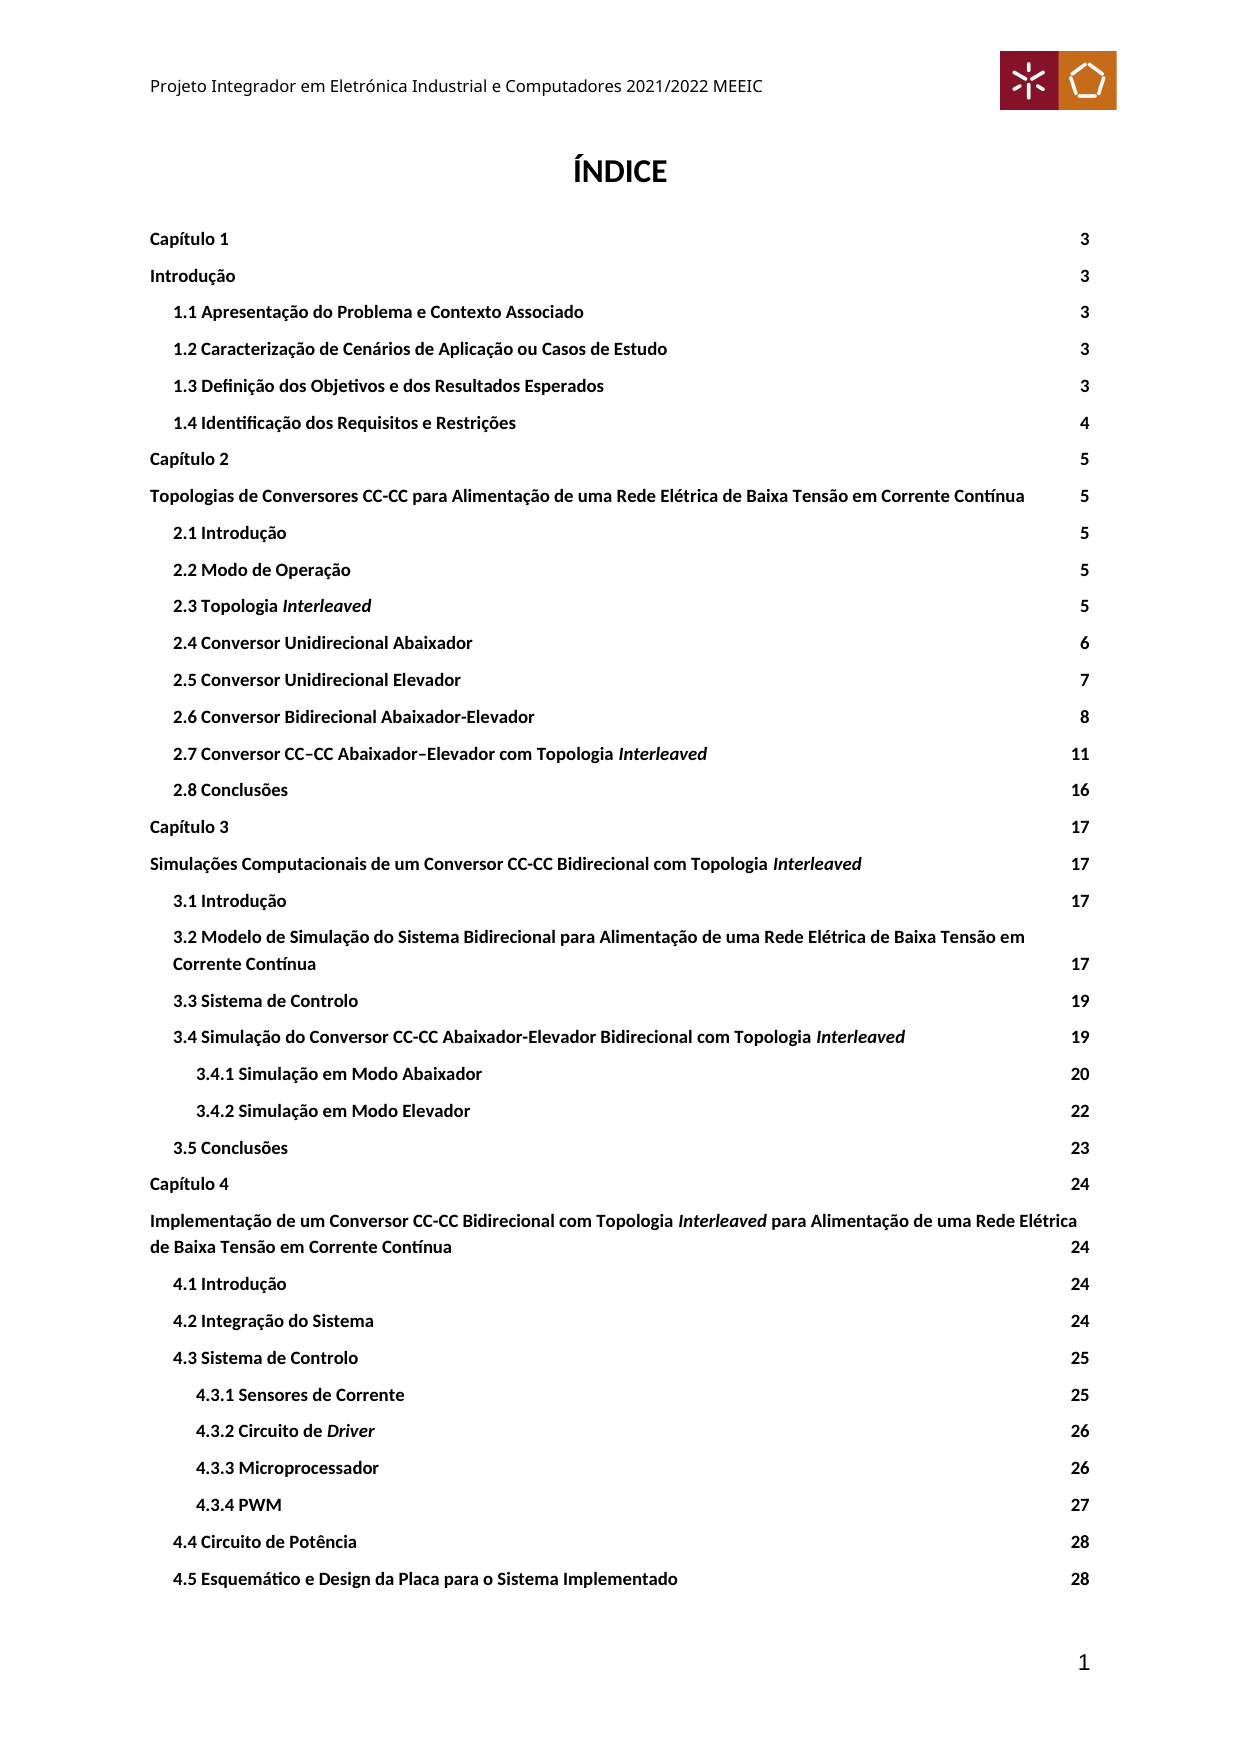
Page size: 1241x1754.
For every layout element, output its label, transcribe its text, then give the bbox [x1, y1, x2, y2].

text ÍNDICE [150, 150, 1090, 191]
picture [1000, 51, 1117, 110]
